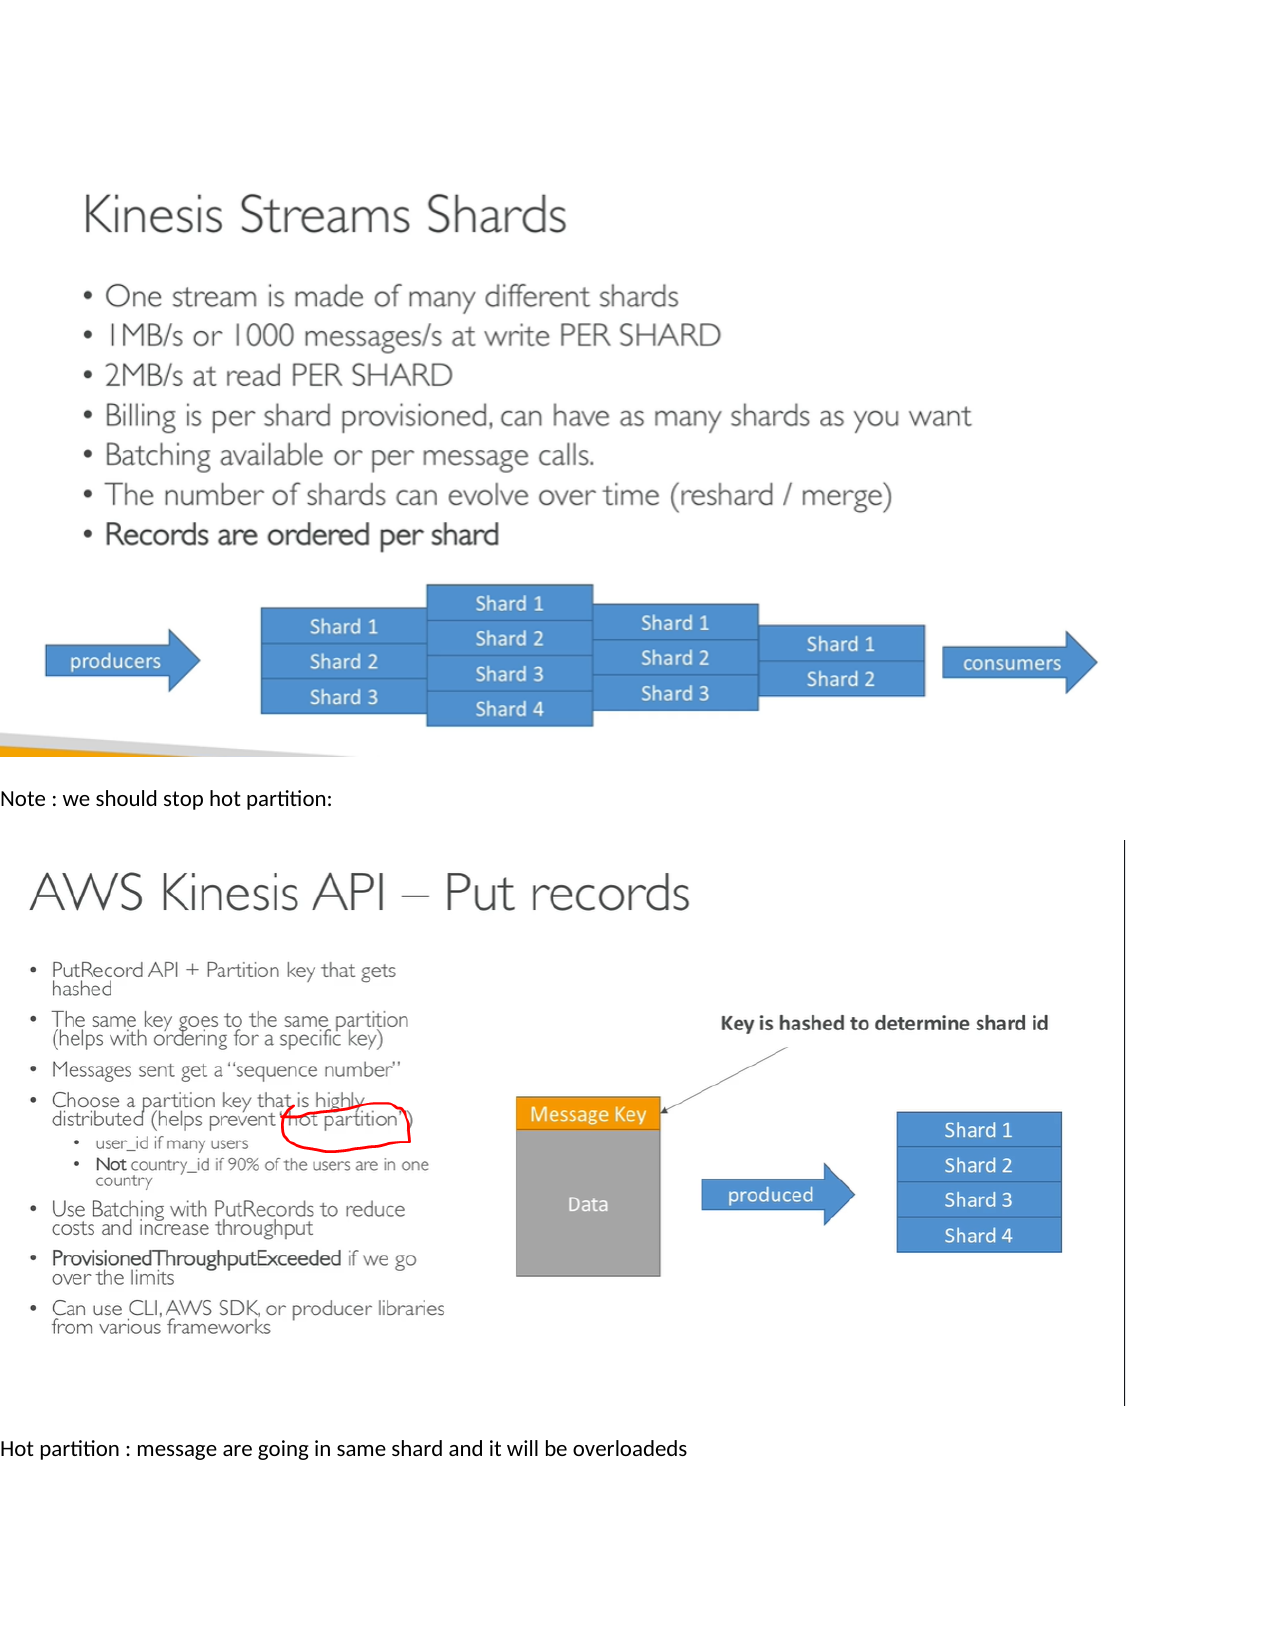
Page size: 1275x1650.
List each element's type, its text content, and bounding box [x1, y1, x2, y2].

text Note : we should stop hot partition: [0, 784, 1125, 812]
text Hot partition : message are going in same shard and it will be overloadeds [0, 1434, 1125, 1462]
picture [0, 150, 1125, 757]
picture [0, 840, 1125, 1406]
